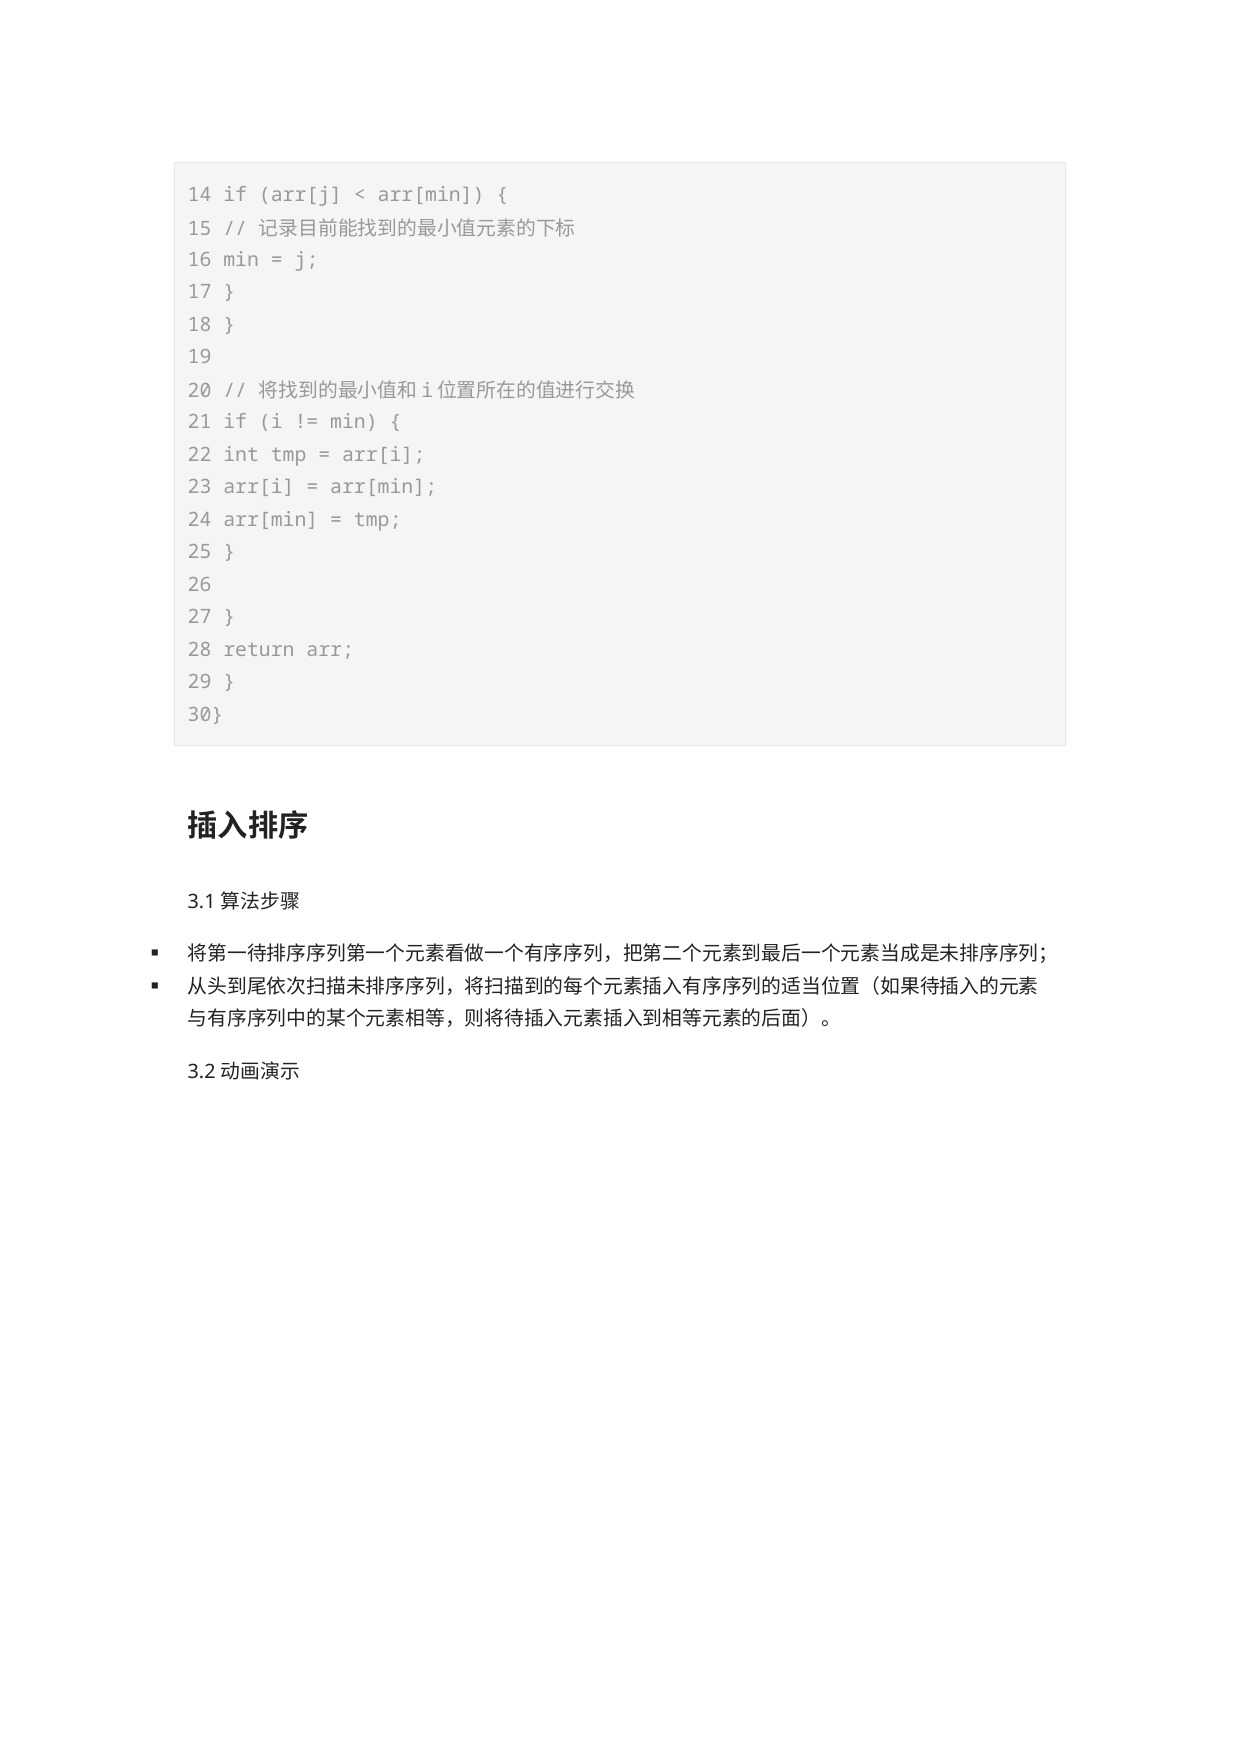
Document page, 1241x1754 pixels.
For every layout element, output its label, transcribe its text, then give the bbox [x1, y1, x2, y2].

text 3.1 算法步骤 [187, 883, 1053, 916]
list 从头到尾依次扫描未排序序列，将扫描到的每个元素插入有序序列的适当位置（如果待插入的元素与有序序列中的某个元素相等，则将待插入元素插入到相等元素的后面）。 [150, 968, 1053, 1033]
list 将第一待排序序列第一个元素看做一个有序序列，把第二个元素到最后一个元素当成是未排序序列； [150, 936, 1053, 968]
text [175, 163, 1065, 745]
text 插入排序 [187, 791, 1053, 856]
text 3.2 动画演示 [187, 1053, 1053, 1086]
